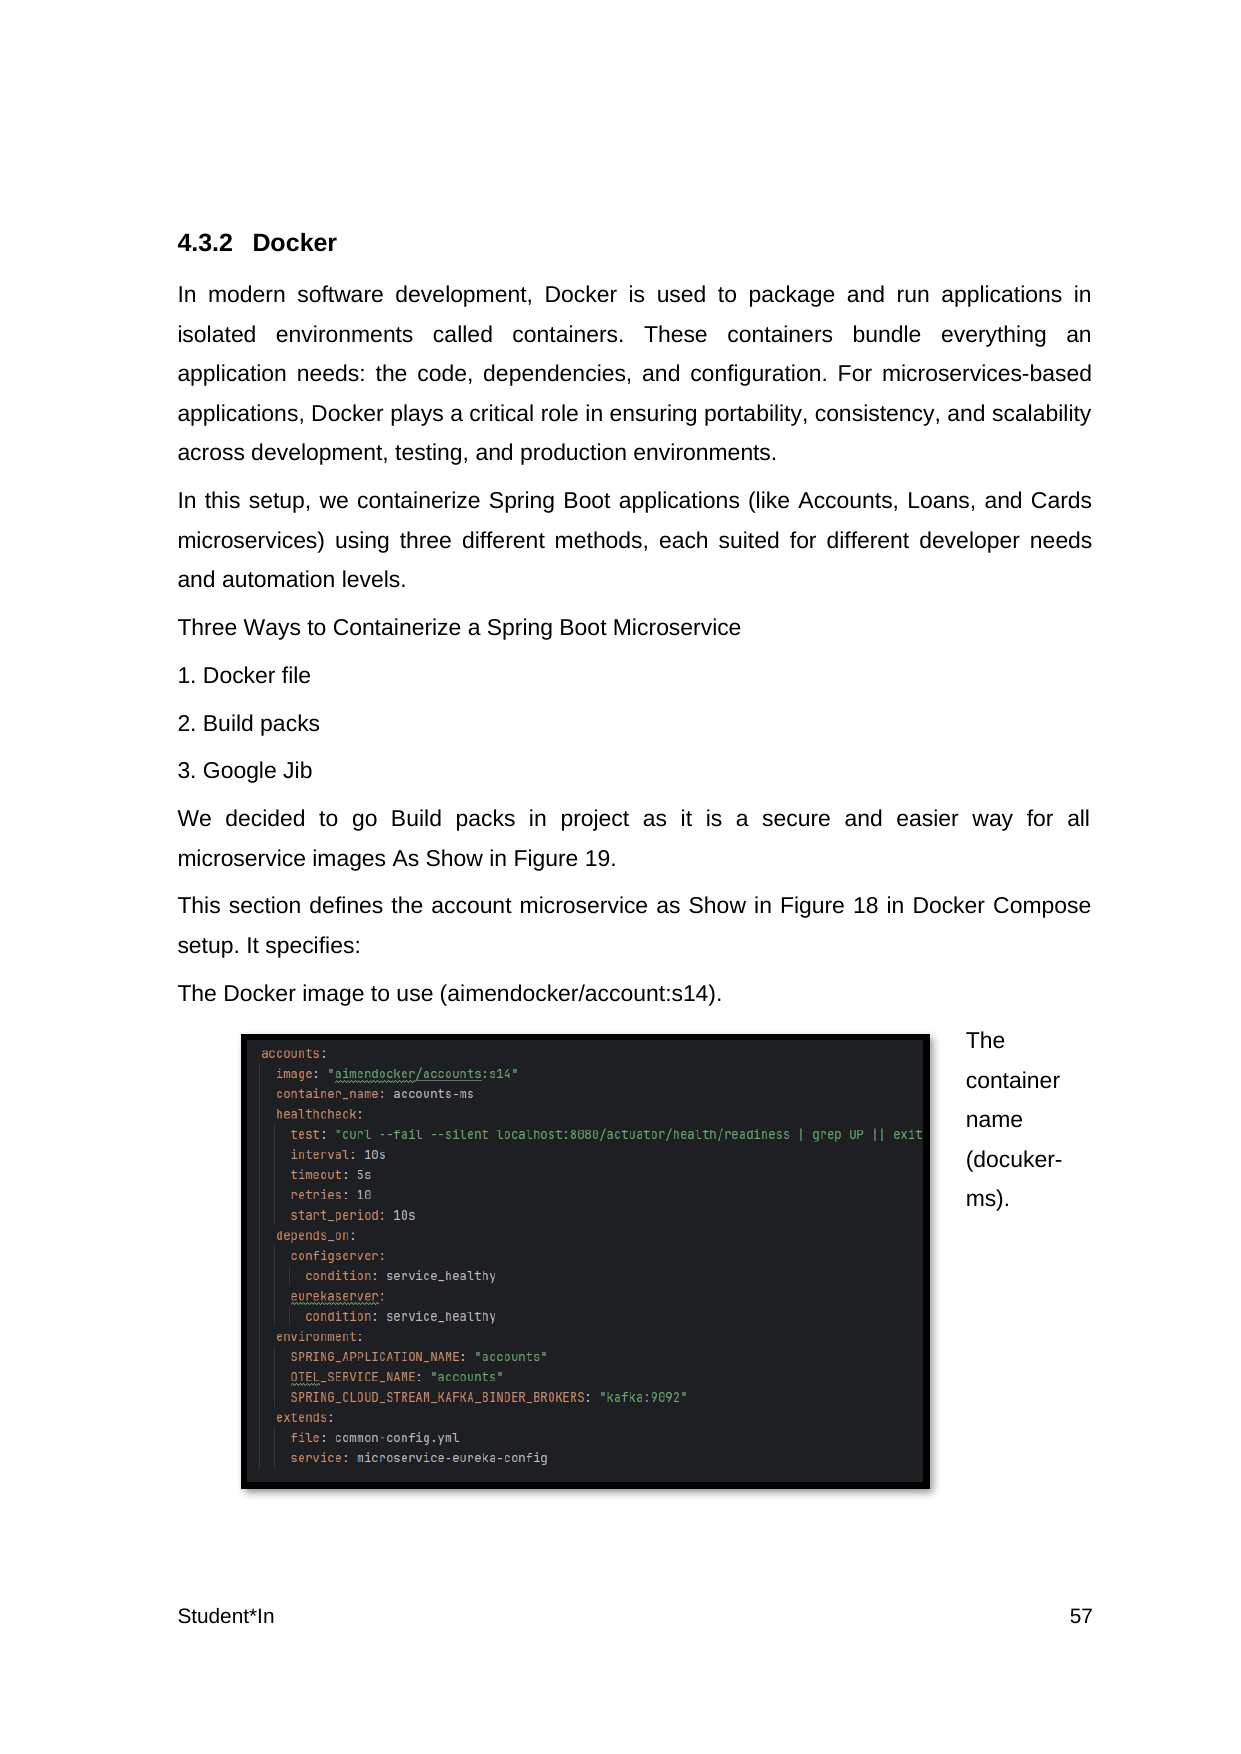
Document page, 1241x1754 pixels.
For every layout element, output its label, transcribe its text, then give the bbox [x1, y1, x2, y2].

text 3. Google Jib [177, 757, 1092, 784]
picture [247, 1040, 923, 1482]
text We decided to go Build packs in project as it is a secure and easier way for all microservice images As Show in Figure 19. [177, 805, 1092, 871]
text 1. Docker file [177, 662, 1092, 688]
text 2. Build packs [177, 709, 1092, 736]
text In this setup, we containerize Spring Boot applications (like Accounts, Loans, and Cards microservices) using three different methods, each suited for different developer needs and automation levels. [177, 487, 1092, 592]
text The container name (docuker-ms). [177, 1027, 1092, 1212]
subtitle Docker [177, 227, 1092, 256]
text Three Ways to Containerize a Spring Boot Microservice [177, 614, 1092, 640]
text The Docker image to use (aimendocker/account:s14). [177, 980, 1092, 1006]
text In modern software development, Docker is used to package and run applications in isolated environments called containers. These containers bundle everything an application needs: the code, dependencies, and configuration. For microservices-based applications, Docker plays a critical role in ensuring portability, consistency, and scalability across development, testing, and production environments. [177, 281, 1092, 466]
text This section defines the account microservice as Show in Figure 18 in Docker Compose setup. It specifies: [177, 892, 1092, 958]
